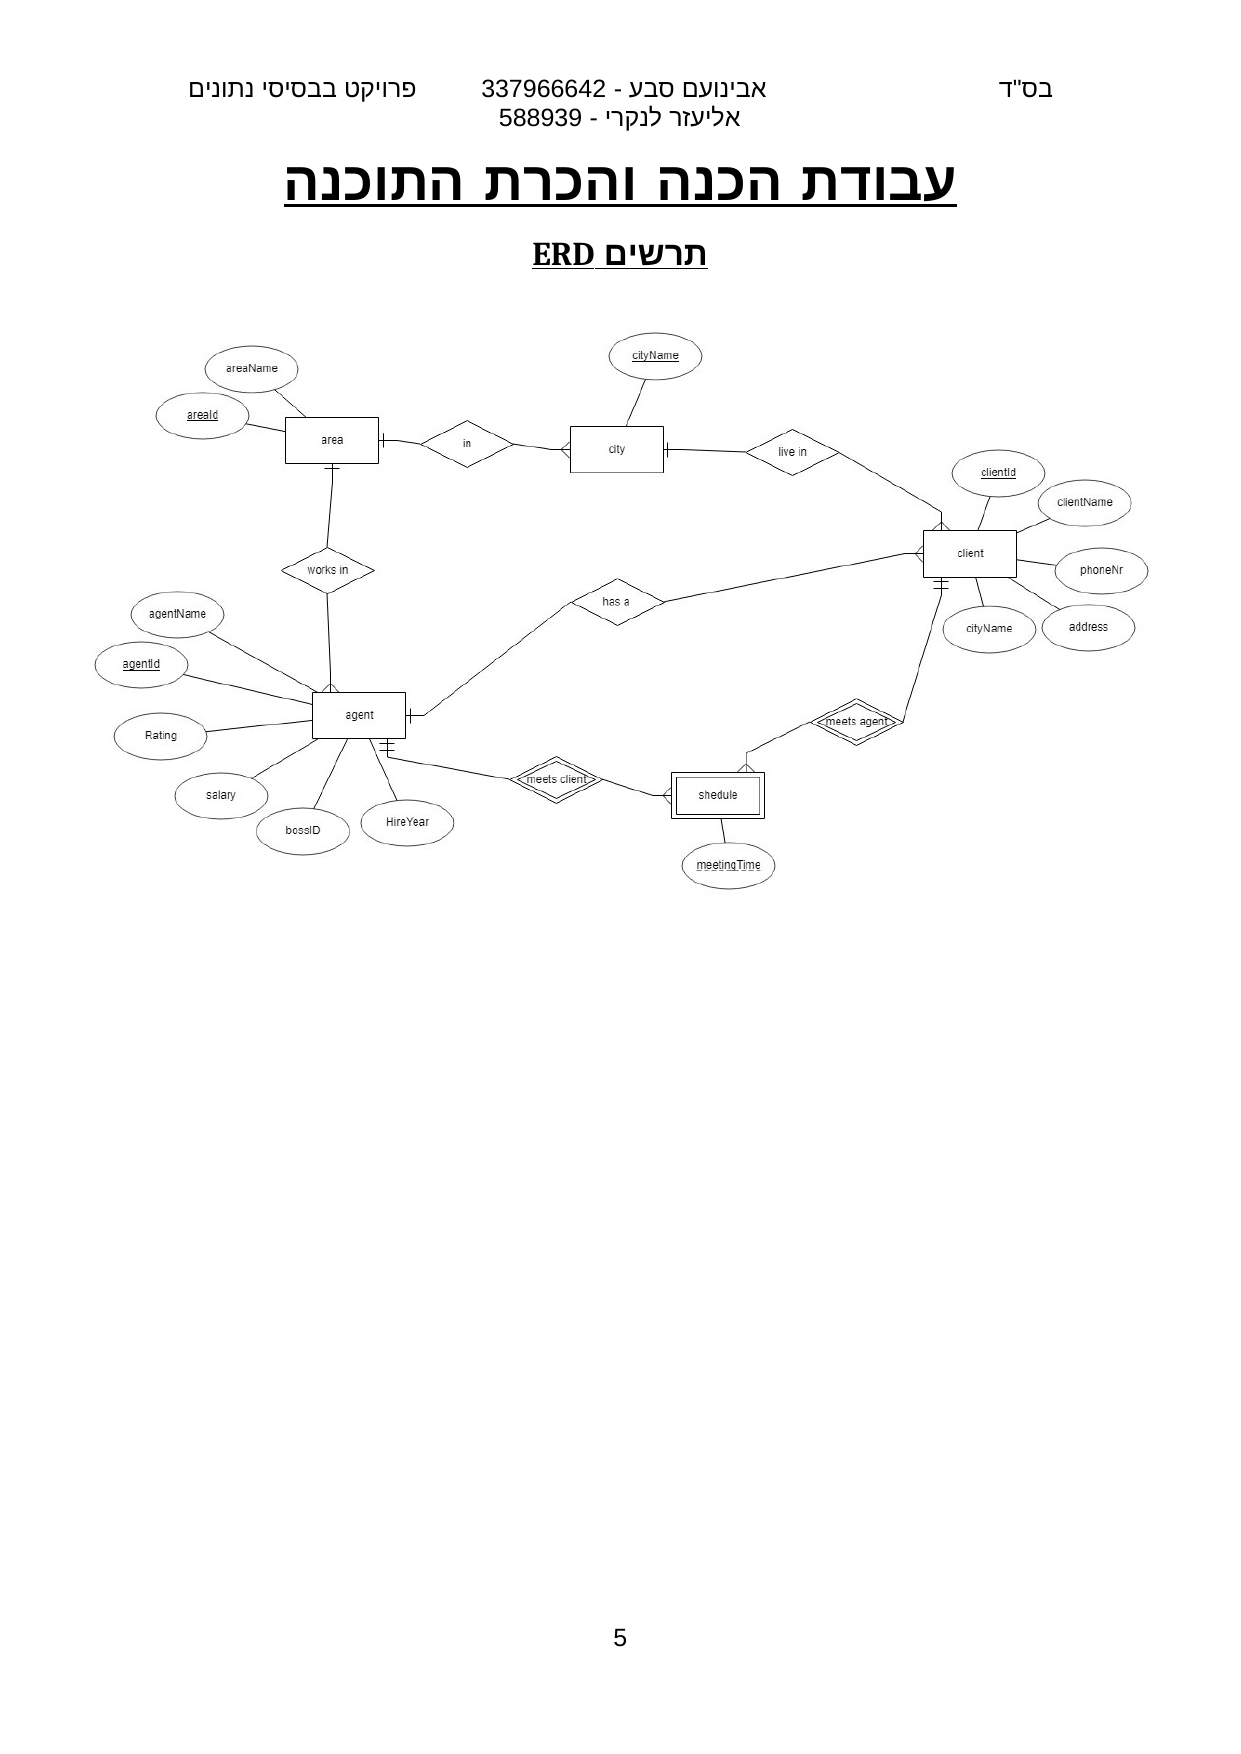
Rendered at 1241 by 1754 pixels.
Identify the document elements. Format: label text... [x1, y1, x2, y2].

subtitle עבודת הכנה והכרת התוכנה [187, 150, 1053, 212]
subtitle תרשים ERD [187, 234, 1053, 274]
picture [71, 314, 1169, 910]
